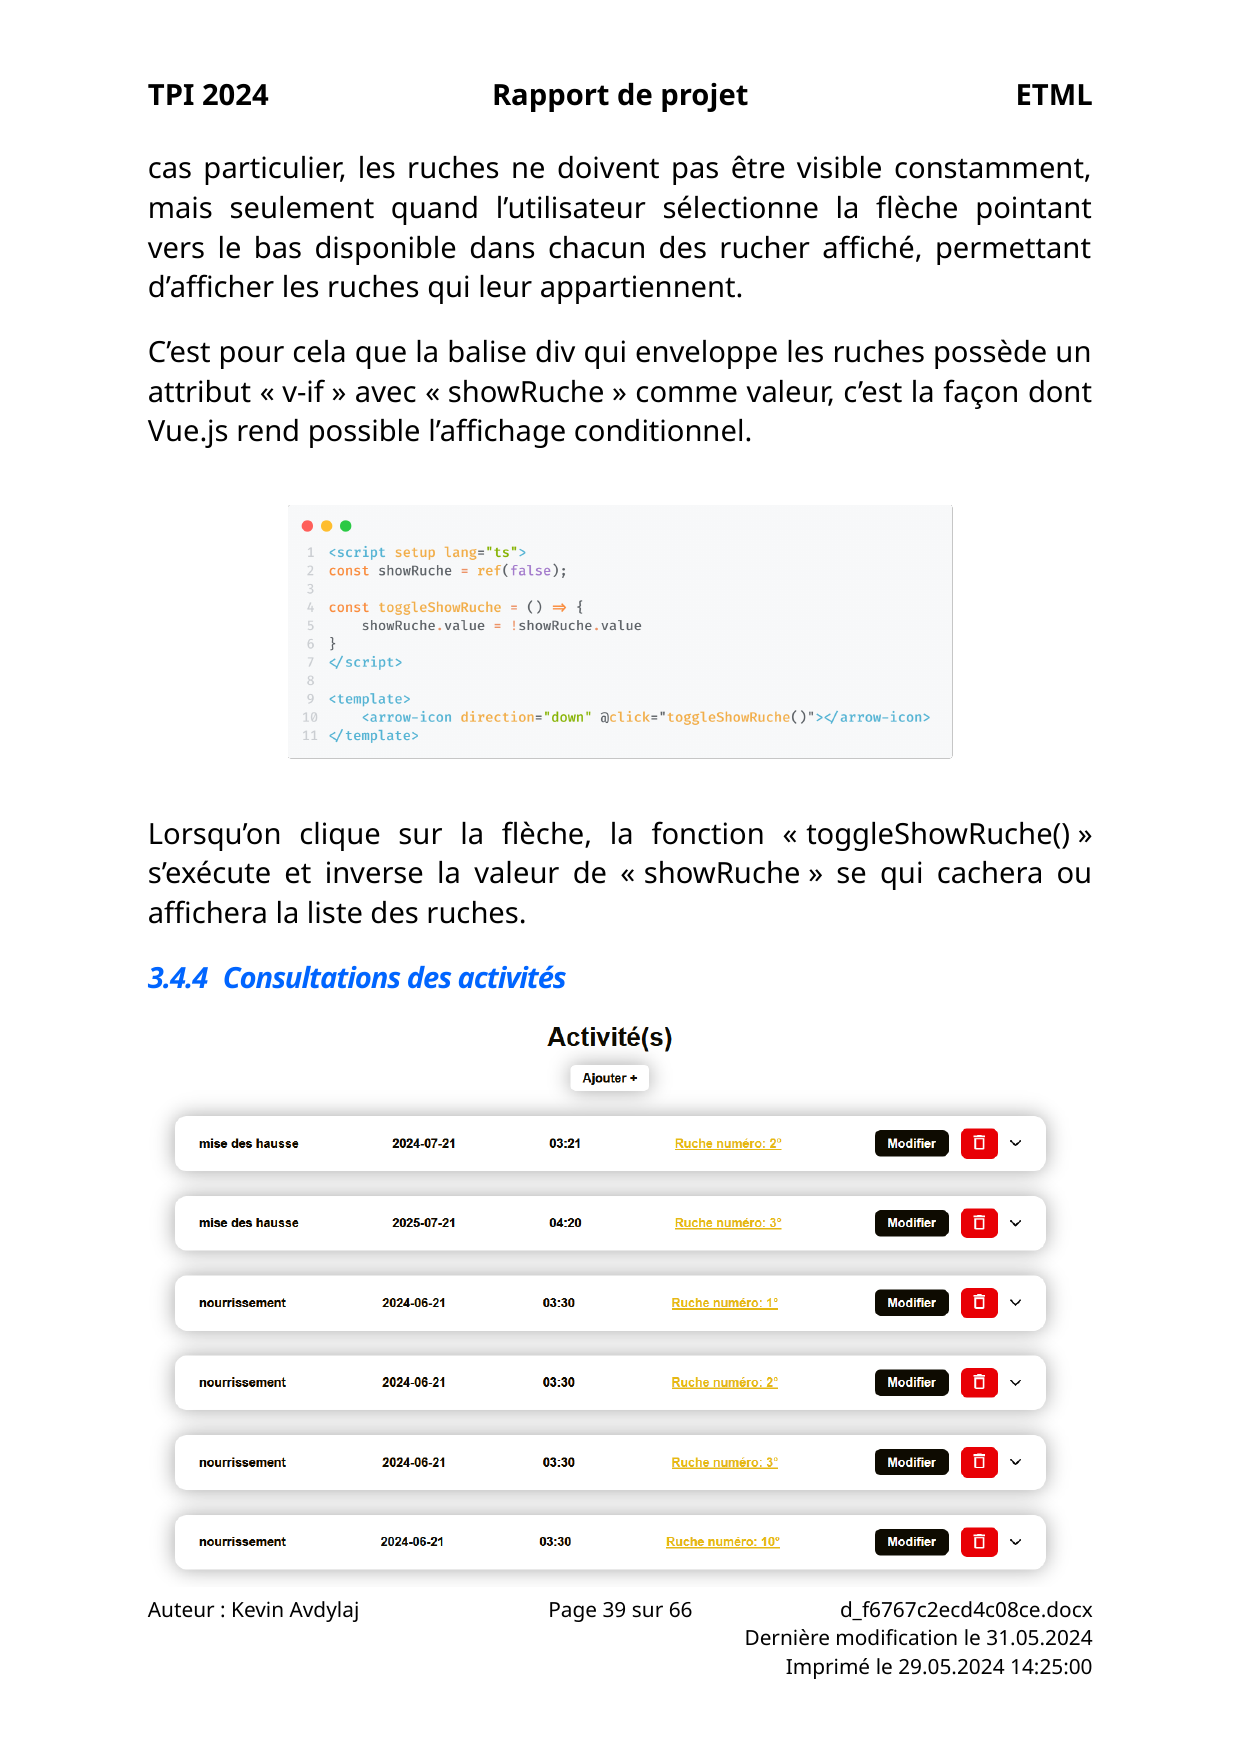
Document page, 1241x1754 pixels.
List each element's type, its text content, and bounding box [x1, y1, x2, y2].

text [148, 148, 1093, 306]
picture [147, 1009, 1093, 1587]
subtitle Consultations des activités [148, 957, 1093, 997]
text Lorsqu’on clique sur la flèche, la fonction « toggleShowRuche() » s’exécute et inverse la valeur de « showRuche » se qui cachera ou affichera la liste des ruches. [148, 813, 1093, 932]
picture [258, 475, 982, 788]
text C’est pour cela que la balise div qui enveloppe les ruches possède un attribut « v-if » avec « showRuche » comme valeur, c’est la façon dont Vue.js rend possible l’affichage conditionnel. [148, 331, 1093, 450]
